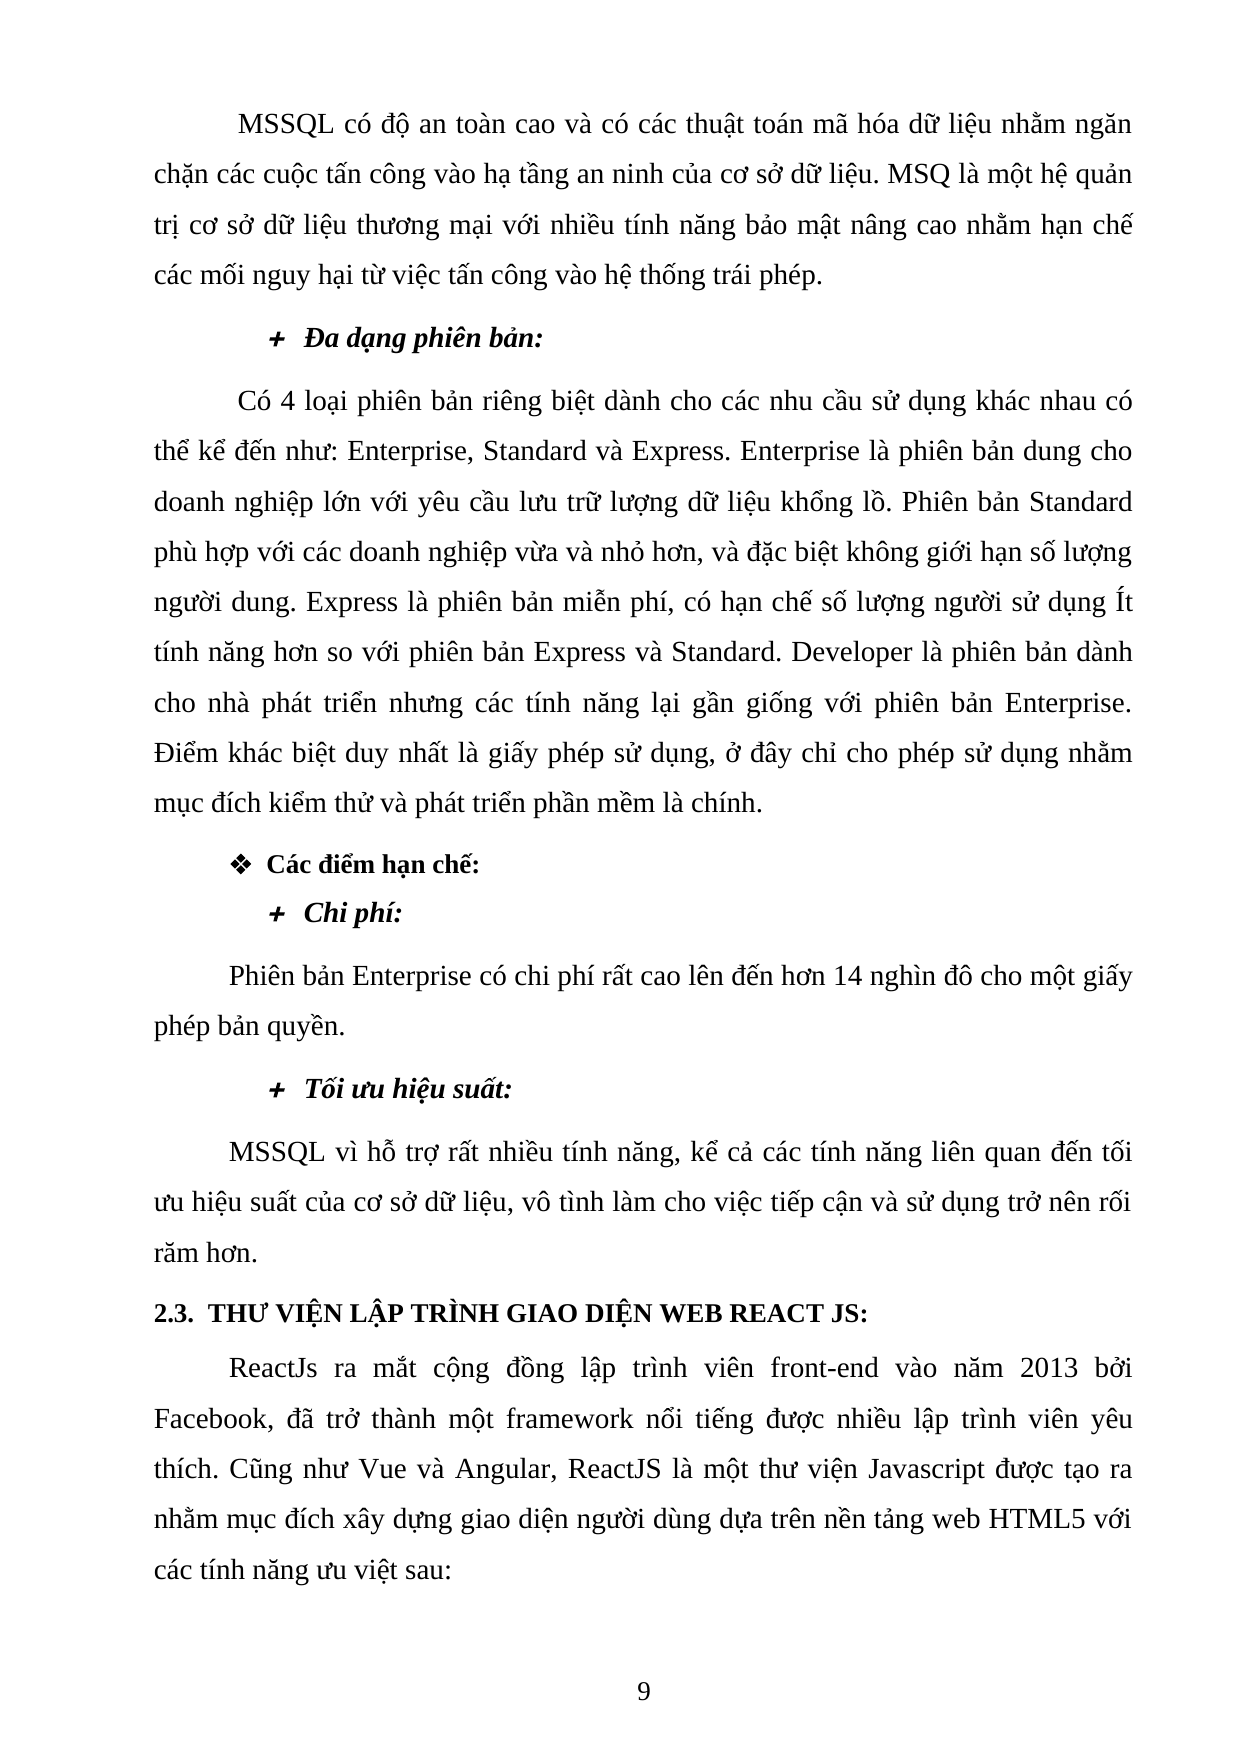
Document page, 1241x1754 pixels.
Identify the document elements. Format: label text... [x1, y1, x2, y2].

list Chi phí: [266, 895, 1134, 929]
list Các điểm hạn chế: [228, 848, 1134, 879]
text Thư viện lập trình giao diện web react js: [153, 1298, 1134, 1329]
text Có 4 loại phiên bản riêng biệt dành cho các nhu cầu sử dụng khác nhau có thể kể đến như: Enterprise, Standard và Express. Enterprise là phiên bản dung cho doanh nghiệp lớn với yêu cầu lưu trữ lượng dữ liệu khổng lồ. Phiên bản Standard phù hợp với các doanh nghiệp vừa và nhỏ hơn, và đặc biệt không giới hạn số lượng người dung. Express là phiên bản miễn phí, có hạn chế số lượng người sử dụng Ít tính năng hơn so với phiên bản Express và Standard. Developer là phiên bản dành cho nhà phát triển nhưng các tính năng lại gần giống với phiên bản Enterprise. Điểm khác biệt duy nhất là giấy phép sử dụng, ở đây chỉ cho phép sử dụng nhằm mục đích kiểm thử và phát triển phần mềm là chính. [153, 383, 1134, 819]
text Phiên bản Enterprise có chi phí rất cao lên đến hơn 14 nghìn đô cho một giấy phép bản quyền. [153, 958, 1134, 1042]
text ReactJs ra mắt cộng đồng lập trình viên front-end vào năm 2013 bởi Facebook, đã trở thành một framework nổi tiếng được nhiều lập trình viên yêu thích. Cũng như Vue và Angular, ReactJS là một thư viện Javascript được tạo ra nhằm mục đích xây dựng giao diện người dùng dựa trên nền tảng web HTML5 với các tính năng ưu việt sau: [153, 1351, 1134, 1585]
list Tối ưu hiệu suất: [266, 1071, 1134, 1105]
list Đa dạng phiên bản: [266, 320, 1134, 354]
text MSSQL vì hỗ trợ rất nhiều tính năng, kể cả các tính năng liên quan đến tối ưu hiệu suất của cơ sở dữ liệu, vô tình làm cho việc tiếp cận và sử dụng trở nên rối răm hơn. [153, 1134, 1134, 1268]
text MSSQL có độ an toàn cao và có các thuật toán mã hóa dữ liệu nhằm ngăn chặn các cuộc tấn công vào hạ tầng an ninh của cơ sở dữ liệu. MSQ là một hệ quản trị cơ sở dữ liệu thương mại với nhiều tính năng bảo mật nâng cao nhằm hạn chế các mối nguy hại từ việc tấn công vào hệ thống trái phép. [153, 106, 1134, 291]
